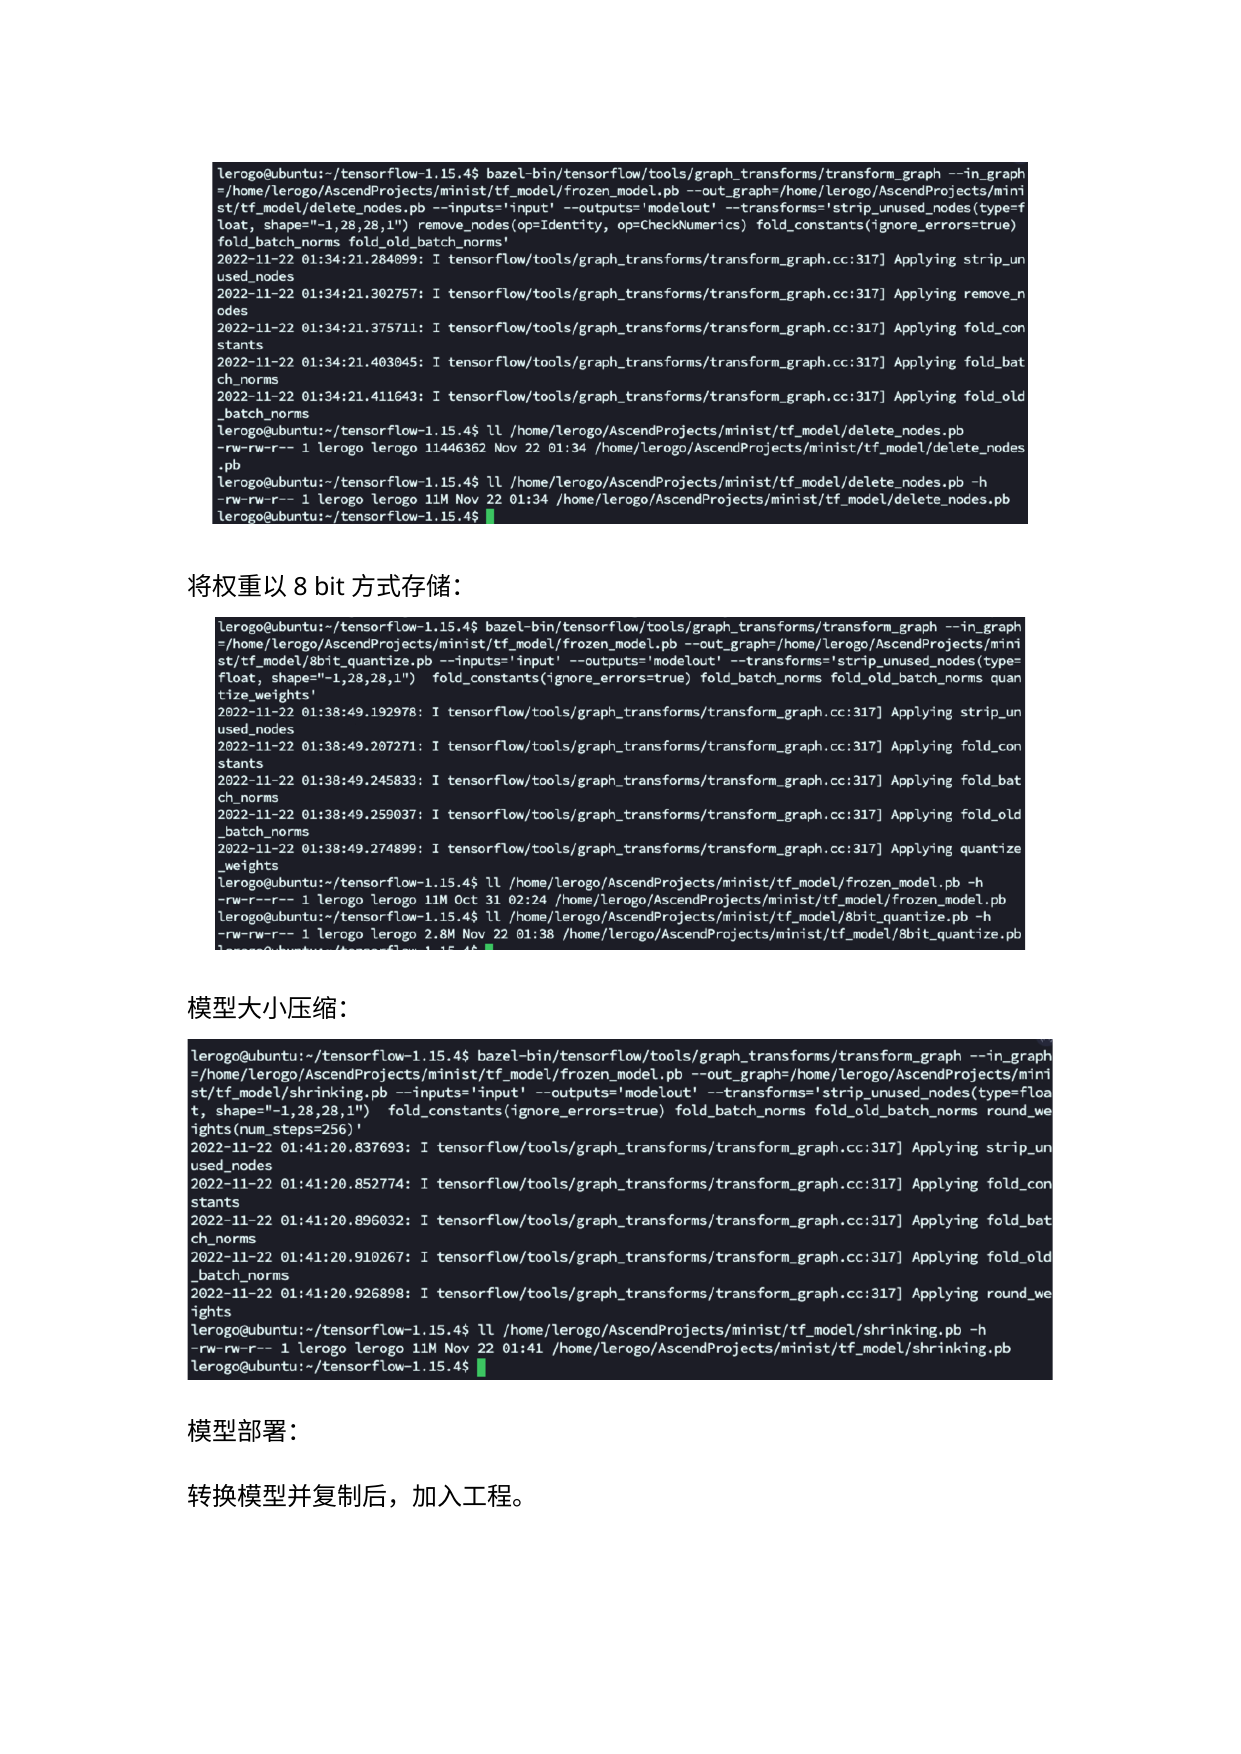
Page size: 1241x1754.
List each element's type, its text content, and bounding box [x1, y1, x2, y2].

text 将权重以 8 bit 方式存储： [187, 552, 1053, 617]
picture [212, 162, 1028, 524]
text 转换模型并复制后，加入工程。 [187, 1462, 1053, 1527]
picture [187, 1039, 1053, 1380]
picture [215, 617, 1026, 950]
text 模型大小压缩： [187, 974, 1053, 1039]
text 模型部署： [187, 1397, 1053, 1462]
